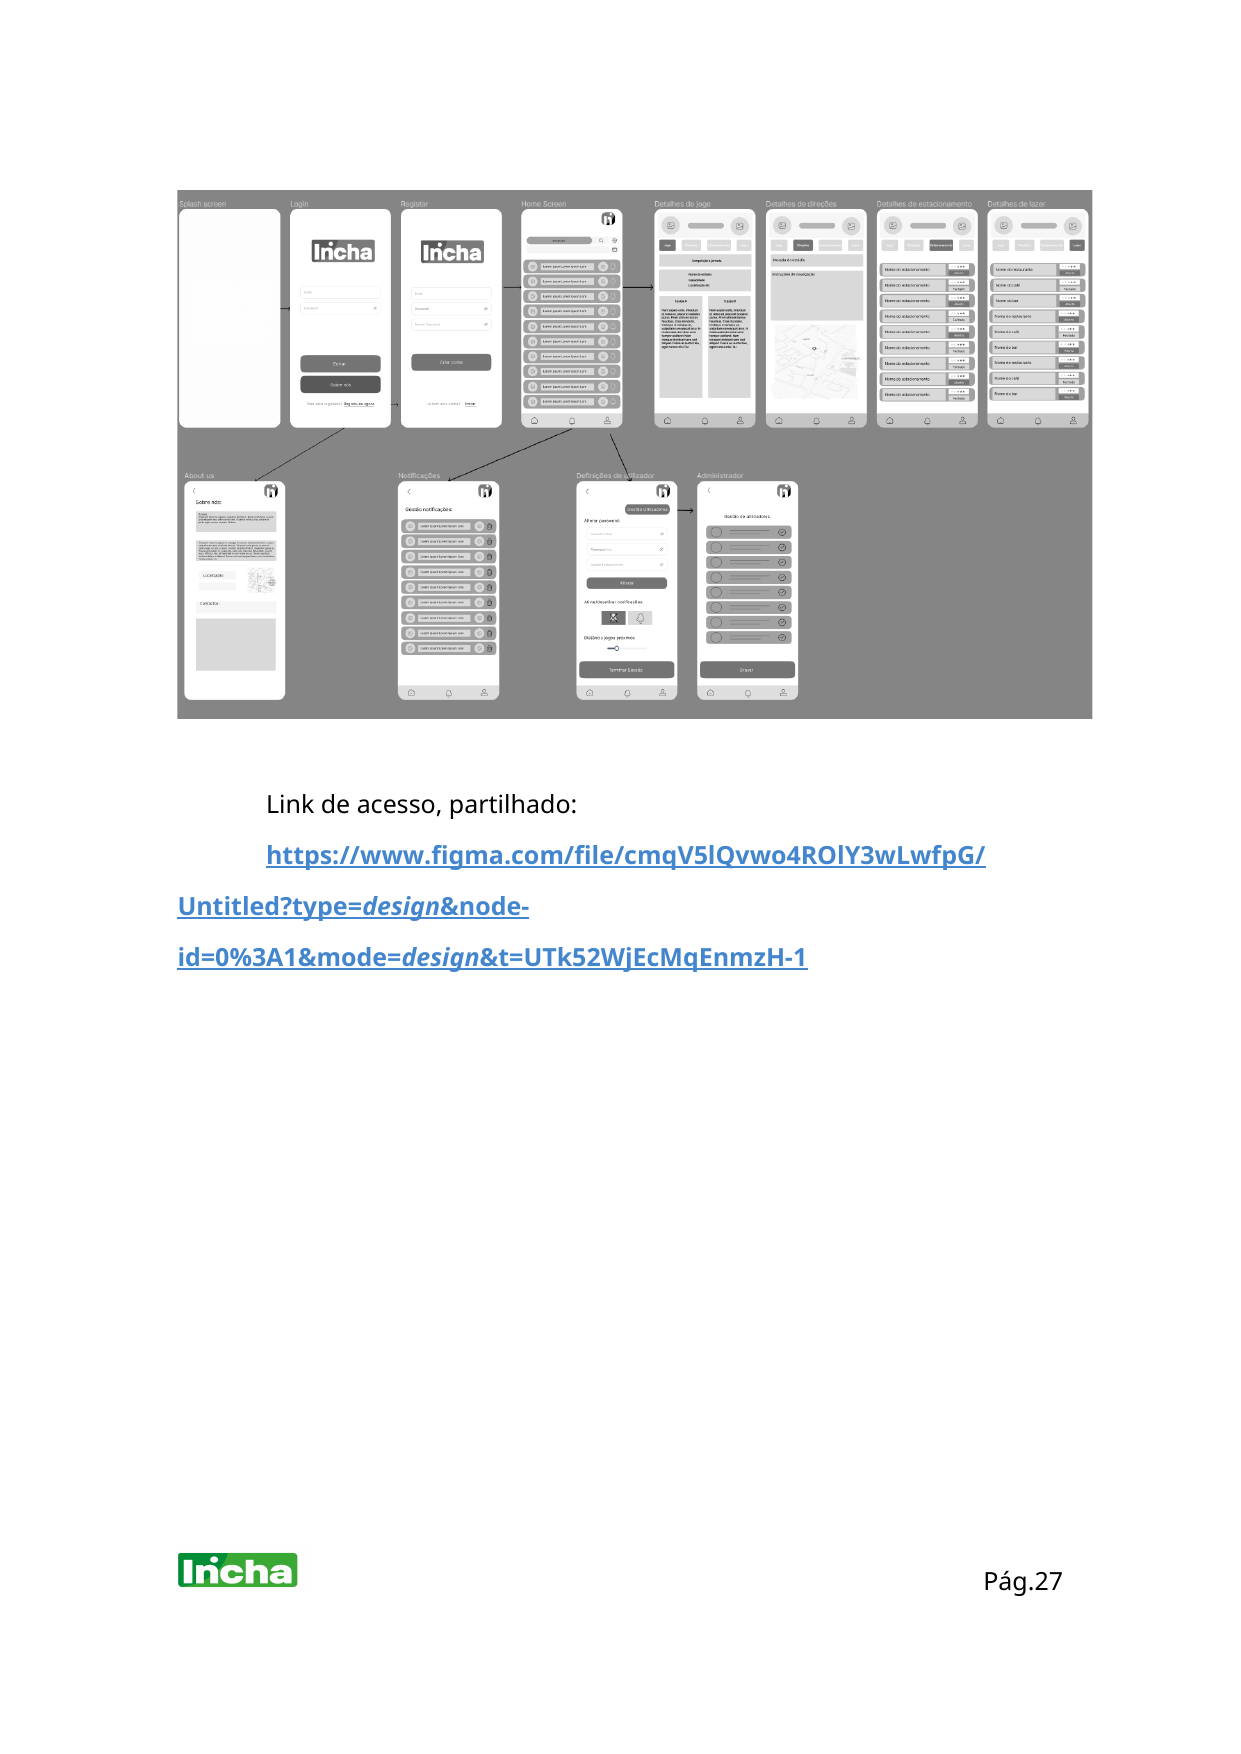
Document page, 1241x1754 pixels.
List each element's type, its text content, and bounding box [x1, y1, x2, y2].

picture [177, 190, 1093, 719]
text https://www.figma.com/file/cmqV5lQvwo4ROlY3wLwfpG/Untitled?type=design&node-id=0%3A1&mode=design&t=UTk52WjEcMqEnmzH-1 [177, 837, 1092, 973]
picture [177, 1547, 309, 1591]
text Link de acesso, partilhado: [177, 786, 1092, 820]
